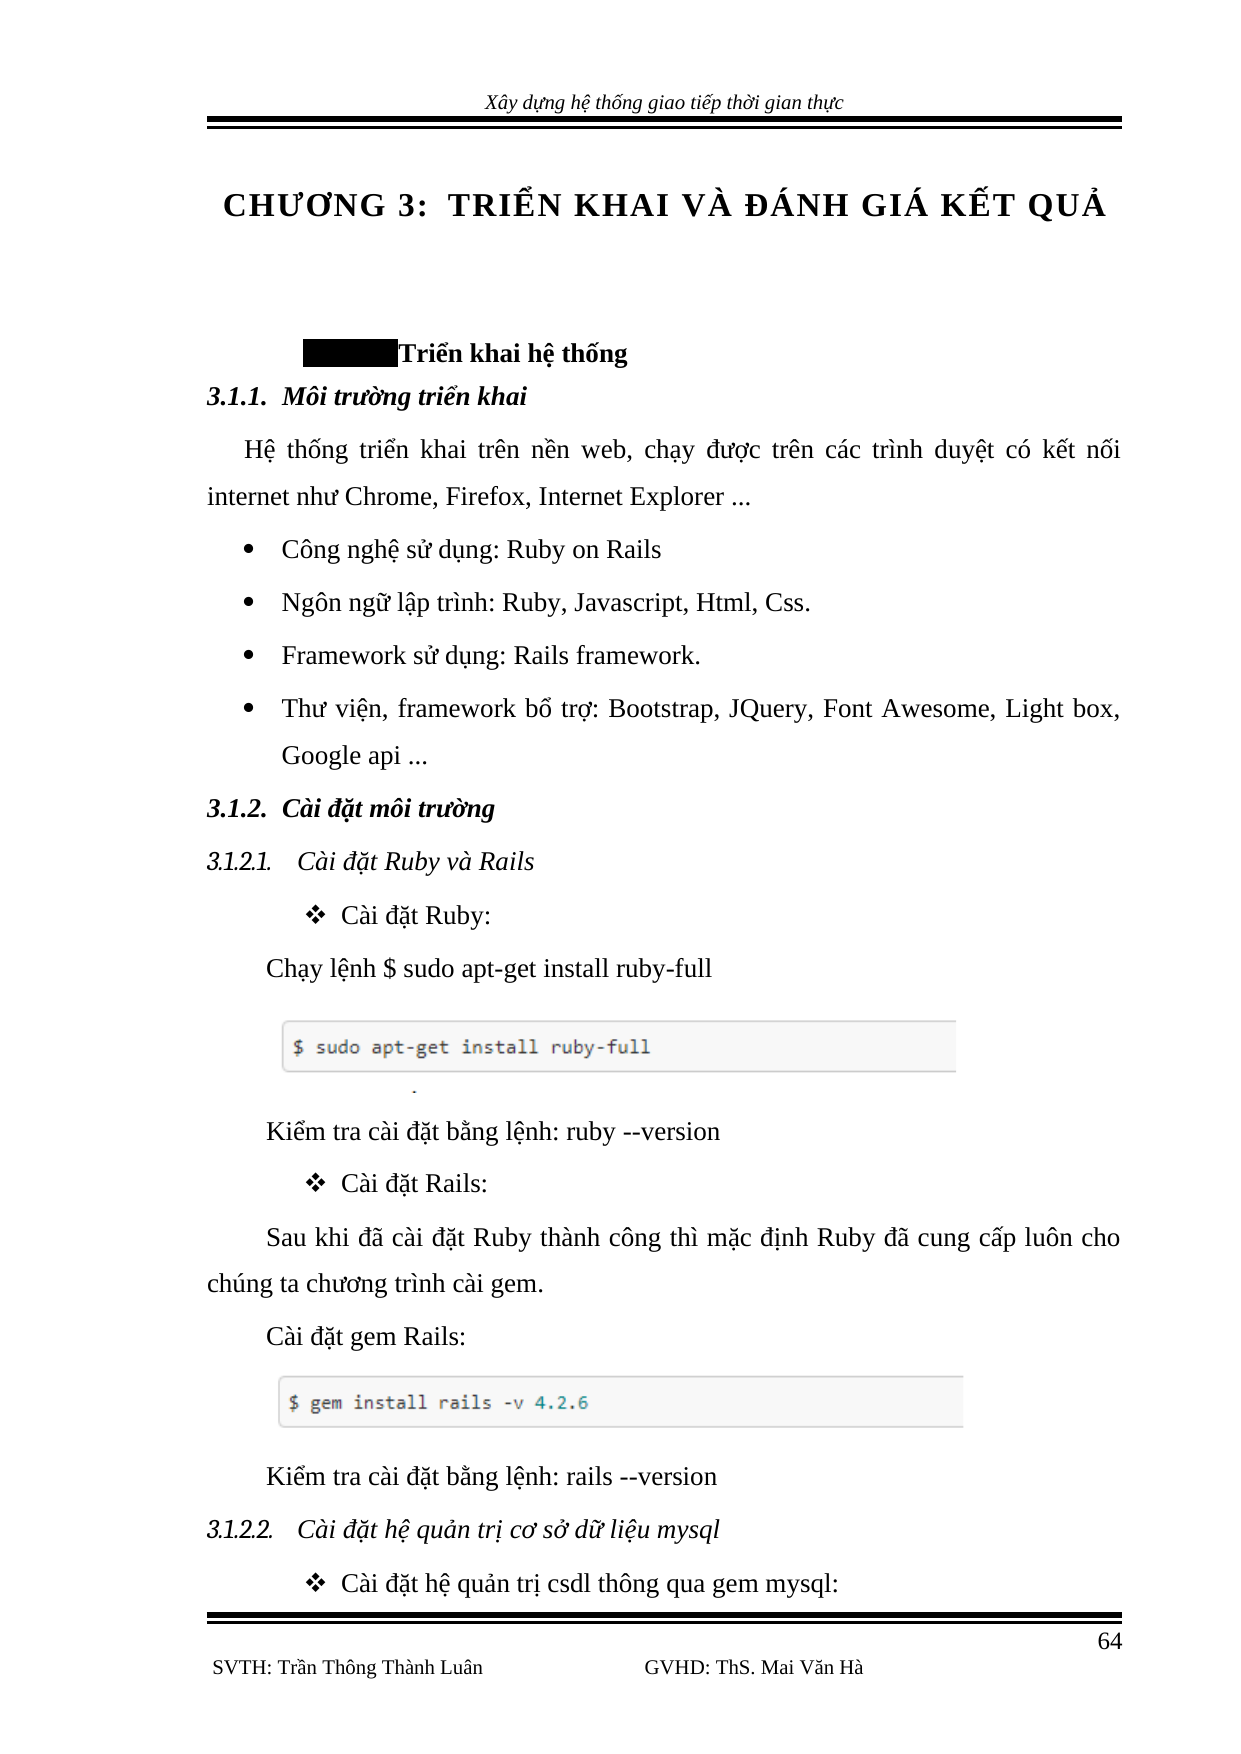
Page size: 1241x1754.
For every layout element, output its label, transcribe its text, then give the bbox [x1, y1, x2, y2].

list Ngôn ngữ lập trình: Ruby, Javascript, Html, Css. [244, 586, 1122, 617]
text Kiểm tra cài đặt bằng lệnh: rails --version [207, 1460, 1122, 1491]
list Cài đặt hệ quản trị cơ sở dữ liệu mysql [207, 1513, 1122, 1545]
subtitle Triển khai hệ thống [266, 337, 1122, 368]
text Chạy lệnh $ sudo apt-get install ruby-full [207, 952, 1122, 983]
list Cài đặt hệ quản trị csdl thông qua gem mysql: [303, 1567, 1122, 1599]
list Cài đặt Ruby: [303, 899, 1122, 930]
subtitle TRIỂN KHAI VÀ ĐÁNH GIÁ KẾT QUẢ [207, 185, 1122, 223]
text Hệ thống triển khai trên nền web, chạy được trên các trình duyệt có kết nối internet như Chrome, Firefox, Internet Explorer ... [207, 433, 1122, 511]
list Thư viện, framework bổ trợ: Bootstrap, JQuery, Font Awesome, Light box, Google api ... [244, 692, 1122, 770]
subtitle Môi trường triển khai [207, 380, 1122, 411]
list Công nghệ sử dụng: Ruby on Rails [244, 533, 1122, 564]
text Kiểm tra cài đặt bằng lệnh: ruby --version [207, 1115, 1122, 1146]
list Cài đặt Rails: [303, 1168, 1122, 1199]
text Sau khi đã cài đặt Ruby thành công thì mặc định Ruby đã cung cấp luôn cho chúng ta chương trình cài gem. [207, 1221, 1122, 1298]
text Cài đặt gem Rails: [207, 1320, 1122, 1351]
picture [265, 1373, 964, 1439]
list Framework sử dụng: Rails framework. [244, 639, 1122, 670]
list Cài đặt Ruby và Rails [207, 845, 1122, 877]
subtitle Cài đặt môi trường [207, 792, 1122, 823]
picture [265, 1005, 957, 1093]
